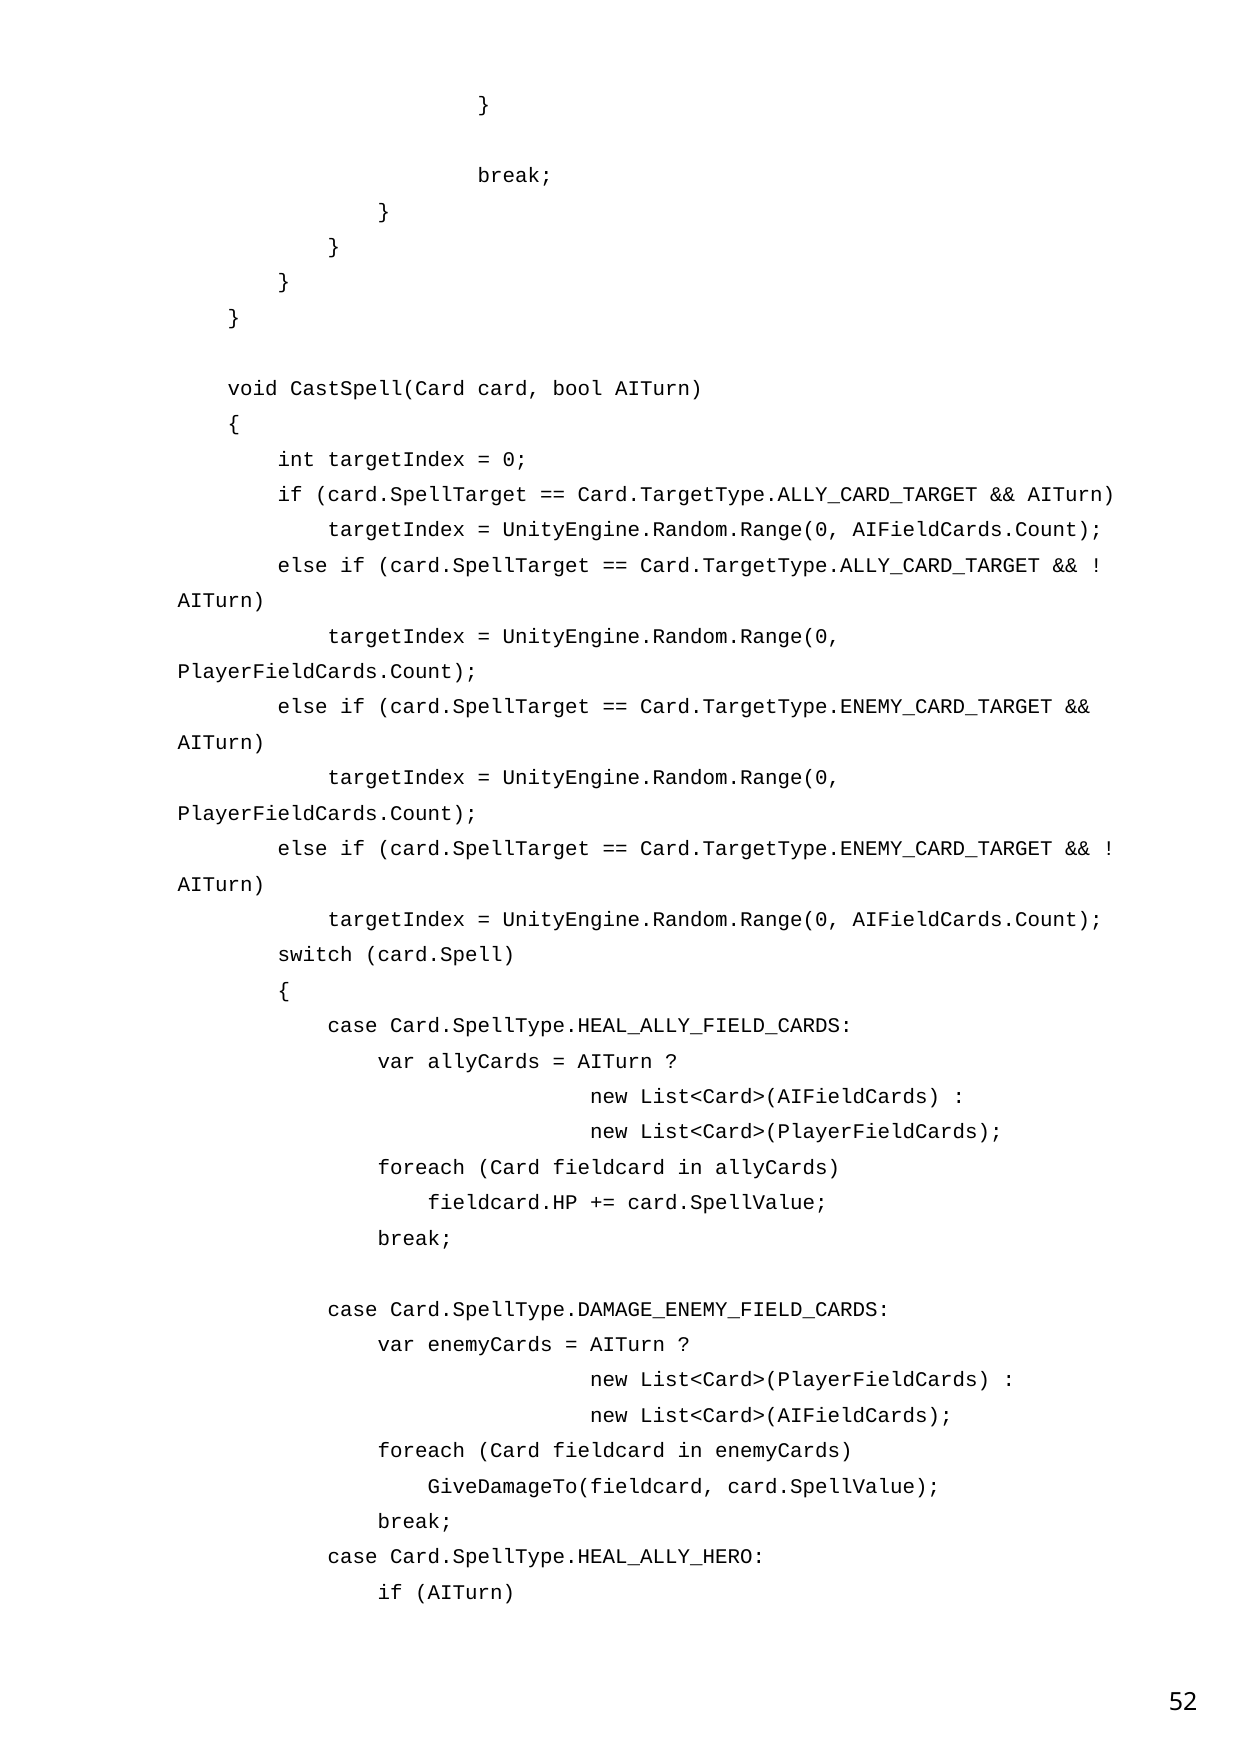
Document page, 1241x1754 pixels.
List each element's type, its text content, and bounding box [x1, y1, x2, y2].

text case Card.SpellType.HEAL_ALLY_HERO: [177, 1547, 1152, 1570]
text void CastSpell(Card card, bool AITurn) [177, 378, 1152, 401]
text else if (card.SpellTarget == Card.TargetType.ENEMY_CARD_TARGET && !AITurn) [177, 838, 1152, 897]
text { [177, 980, 1152, 1003]
text } [177, 236, 1152, 260]
text var enemyCards = AITurn ? [177, 1334, 1152, 1358]
text new List<Card>(PlayerFieldCards); [177, 1122, 1152, 1145]
text { [177, 413, 1152, 437]
text else if (card.SpellTarget == Card.TargetType.ALLY_CARD_TARGET && !AITurn) [177, 555, 1152, 614]
text targetIndex = UnityEngine.Random.Range(0, PlayerFieldCards.Count); [177, 626, 1152, 685]
text switch (card.Spell) [177, 944, 1152, 968]
text foreach (Card fieldcard in enemyCards) [177, 1440, 1152, 1464]
text if (AITurn) [177, 1582, 1152, 1606]
text int targetIndex = 0; [177, 449, 1152, 472]
text } [177, 307, 1152, 331]
text else if (card.SpellTarget == Card.TargetType.ENEMY_CARD_TARGET && AITurn) [177, 697, 1152, 756]
text new List<Card>(AIFieldCards) : [177, 1086, 1152, 1110]
text case Card.SpellType.HEAL_ALLY_FIELD_CARDS: [177, 1015, 1152, 1039]
text var allyCards = AITurn ? [177, 1051, 1152, 1074]
text foreach (Card fieldcard in allyCards) [177, 1157, 1152, 1181]
text break; [177, 165, 1152, 189]
text if (card.SpellTarget == Card.TargetType.ALLY_CARD_TARGET && AITurn) [177, 484, 1152, 508]
text } [177, 201, 1152, 224]
text targetIndex = UnityEngine.Random.Range(0, PlayerFieldCards.Count); [177, 767, 1152, 826]
text targetIndex = UnityEngine.Random.Range(0, AIFieldCards.Count); [177, 519, 1152, 543]
text break; [177, 1228, 1152, 1251]
text targetIndex = UnityEngine.Random.Range(0, AIFieldCards.Count); [177, 909, 1152, 933]
text GiveDamageTo(fieldcard, card.SpellValue); [177, 1476, 1152, 1499]
text case Card.SpellType.DAMAGE_ENEMY_FIELD_CARDS: [177, 1299, 1152, 1322]
text fieldcard.HP += card.SpellValue; [177, 1192, 1152, 1216]
text } [177, 272, 1152, 295]
text } [177, 94, 1152, 118]
text new List<Card>(PlayerFieldCards) : [177, 1369, 1152, 1393]
text new List<Card>(AIFieldCards); [177, 1405, 1152, 1428]
text break; [177, 1511, 1152, 1535]
